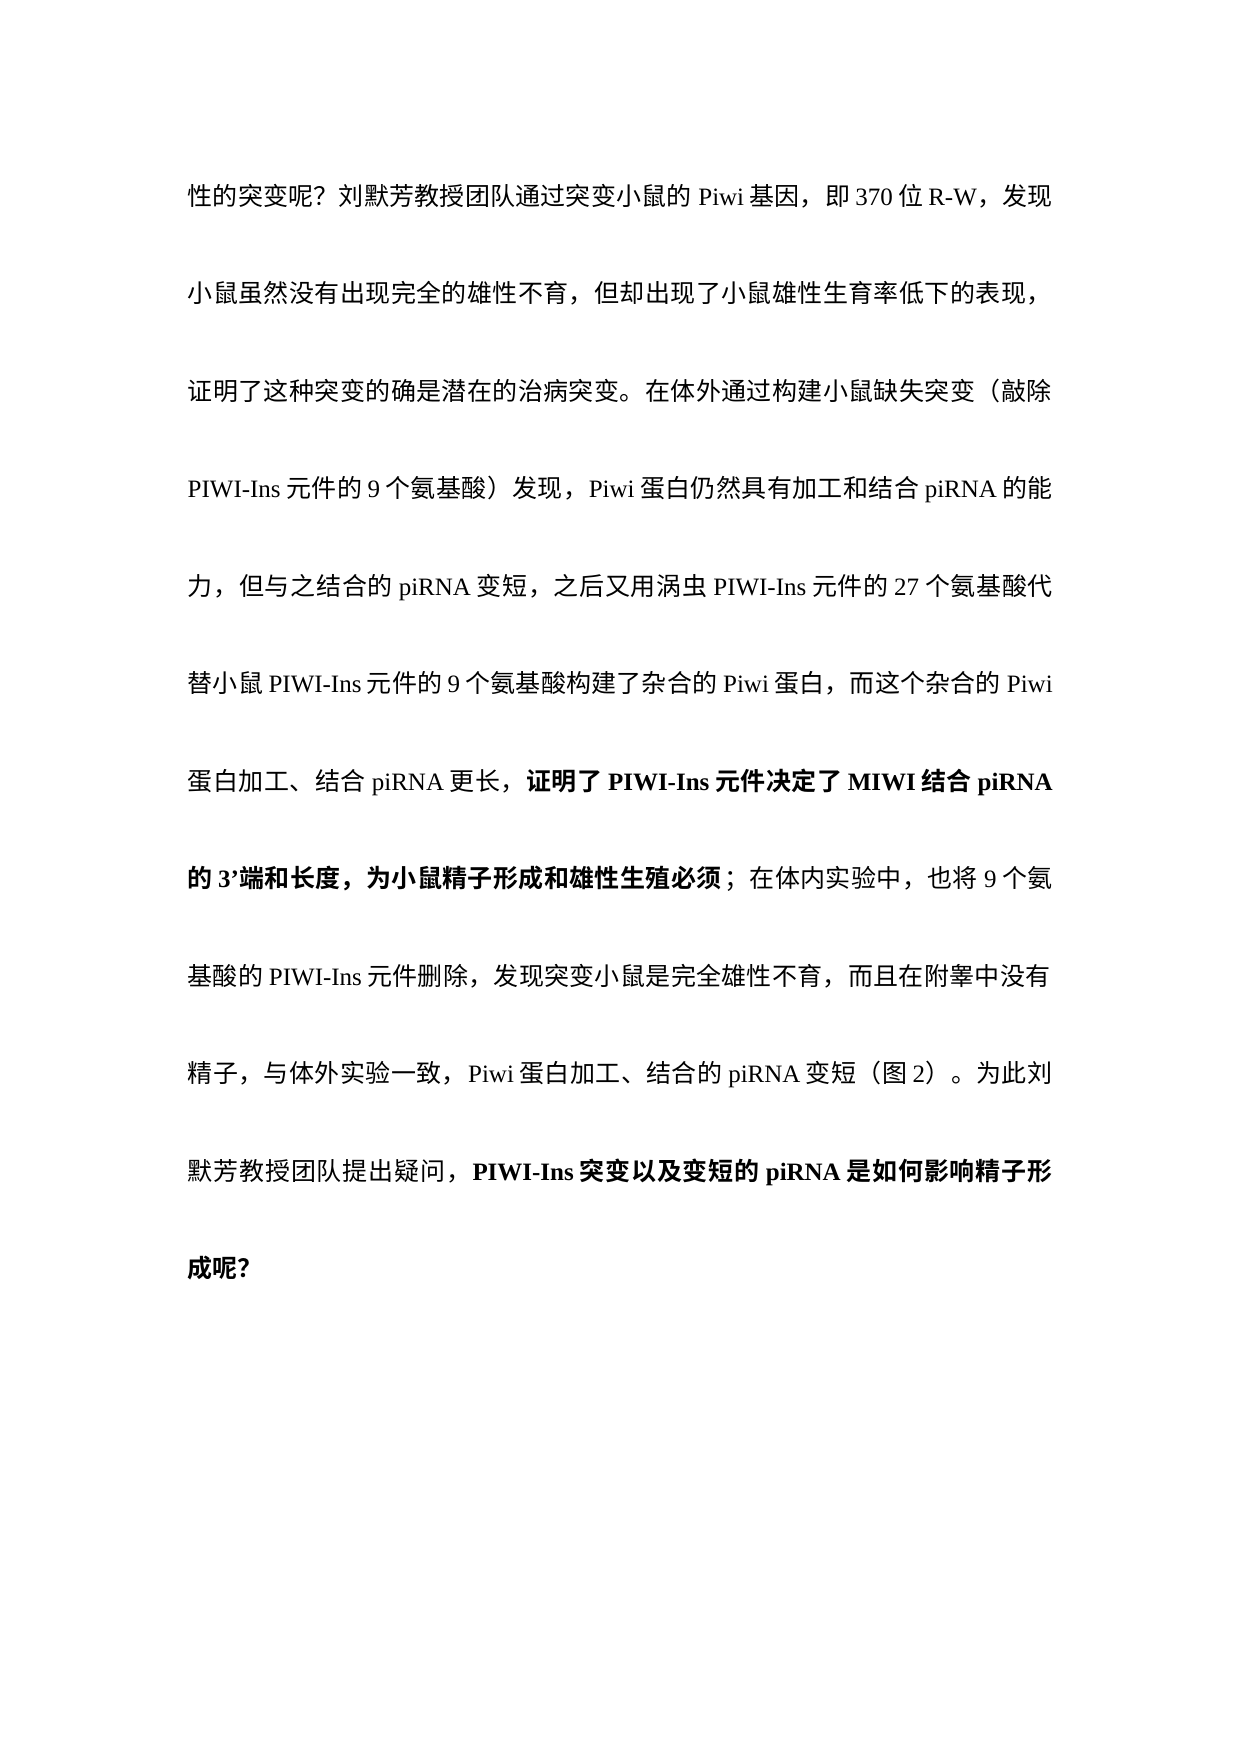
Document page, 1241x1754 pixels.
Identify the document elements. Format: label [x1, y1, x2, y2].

text [187, 162, 1053, 1299]
